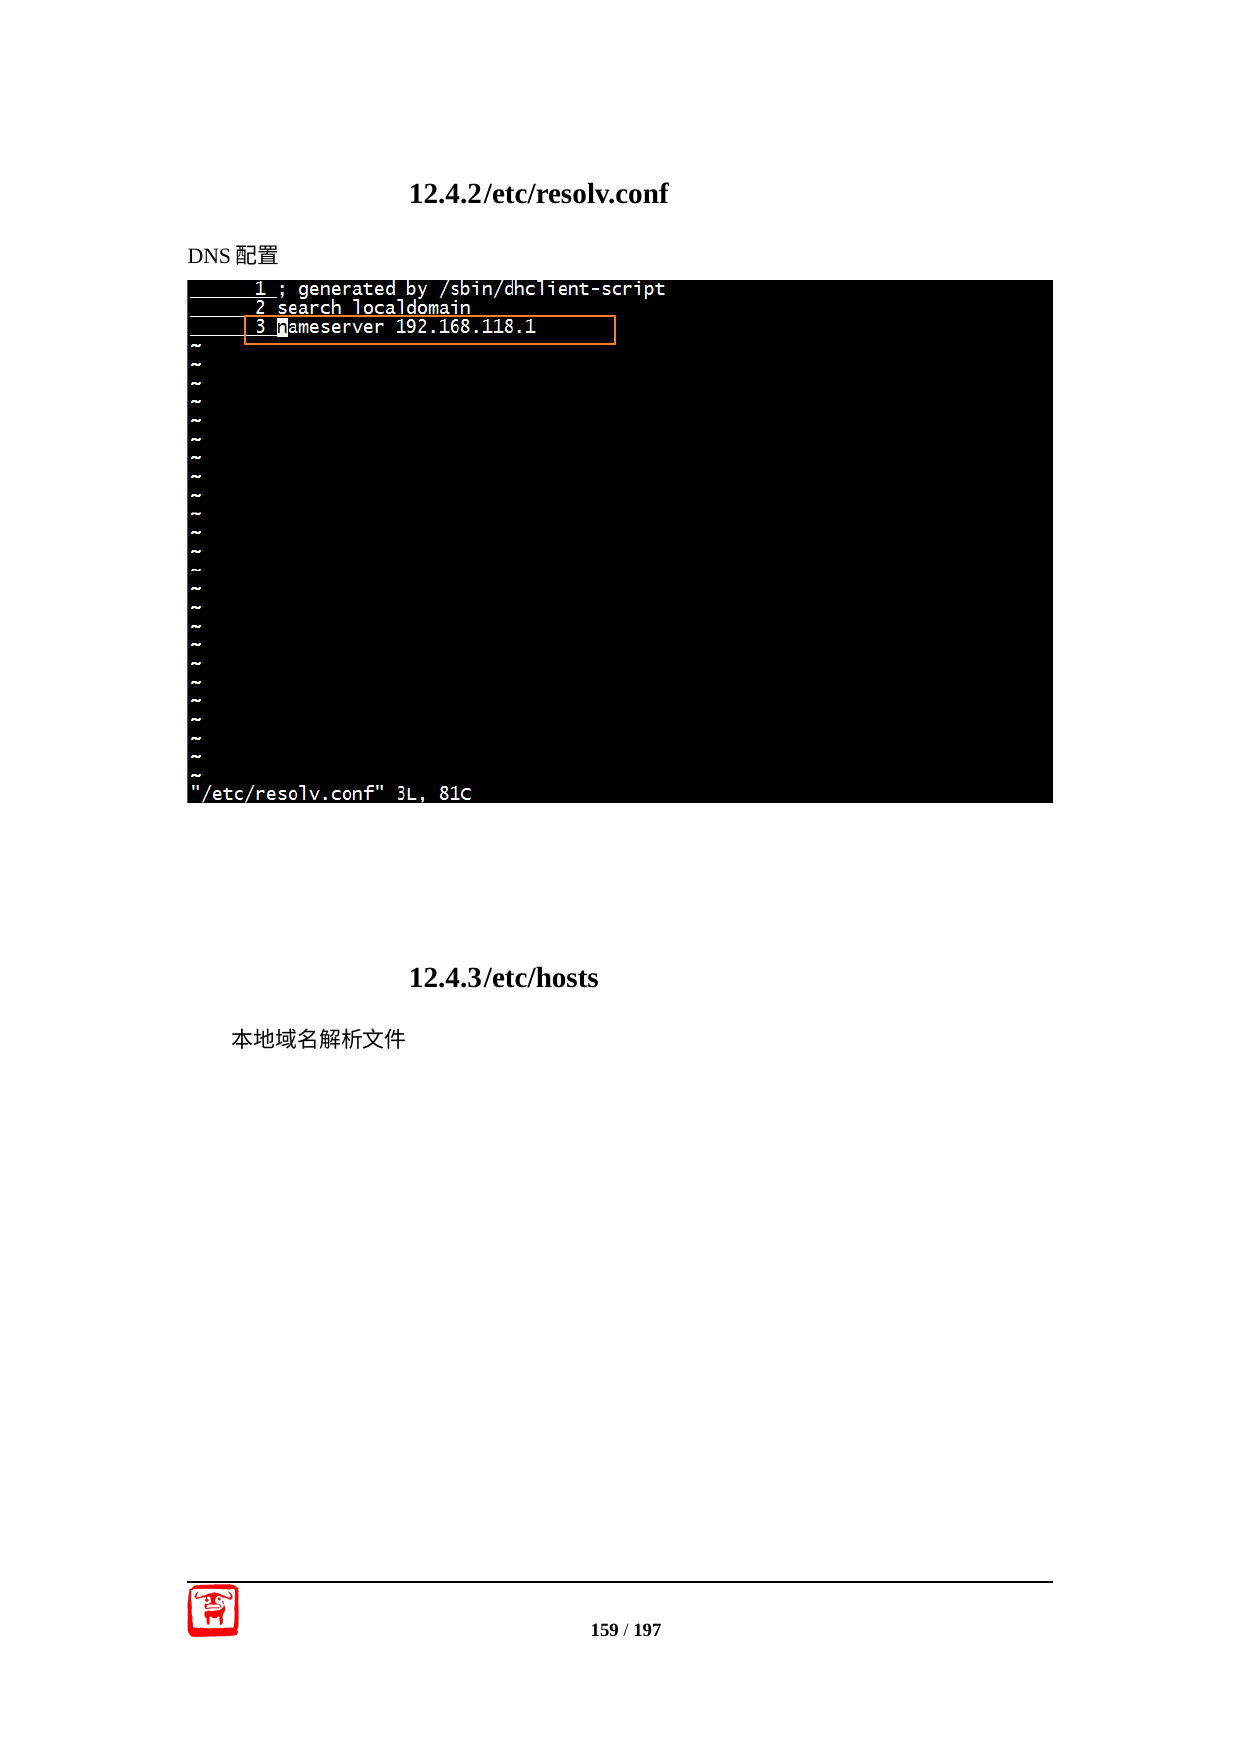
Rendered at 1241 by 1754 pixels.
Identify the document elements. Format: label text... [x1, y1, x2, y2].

text DNS配置 [187, 238, 1053, 270]
text 本地域名解析文件 [187, 1021, 1053, 1054]
subtitle /etc/resolv.conf [409, 160, 1053, 225]
picture [187, 1584, 239, 1637]
picture [187, 280, 1053, 803]
subtitle /etc/hosts [409, 944, 1053, 1009]
